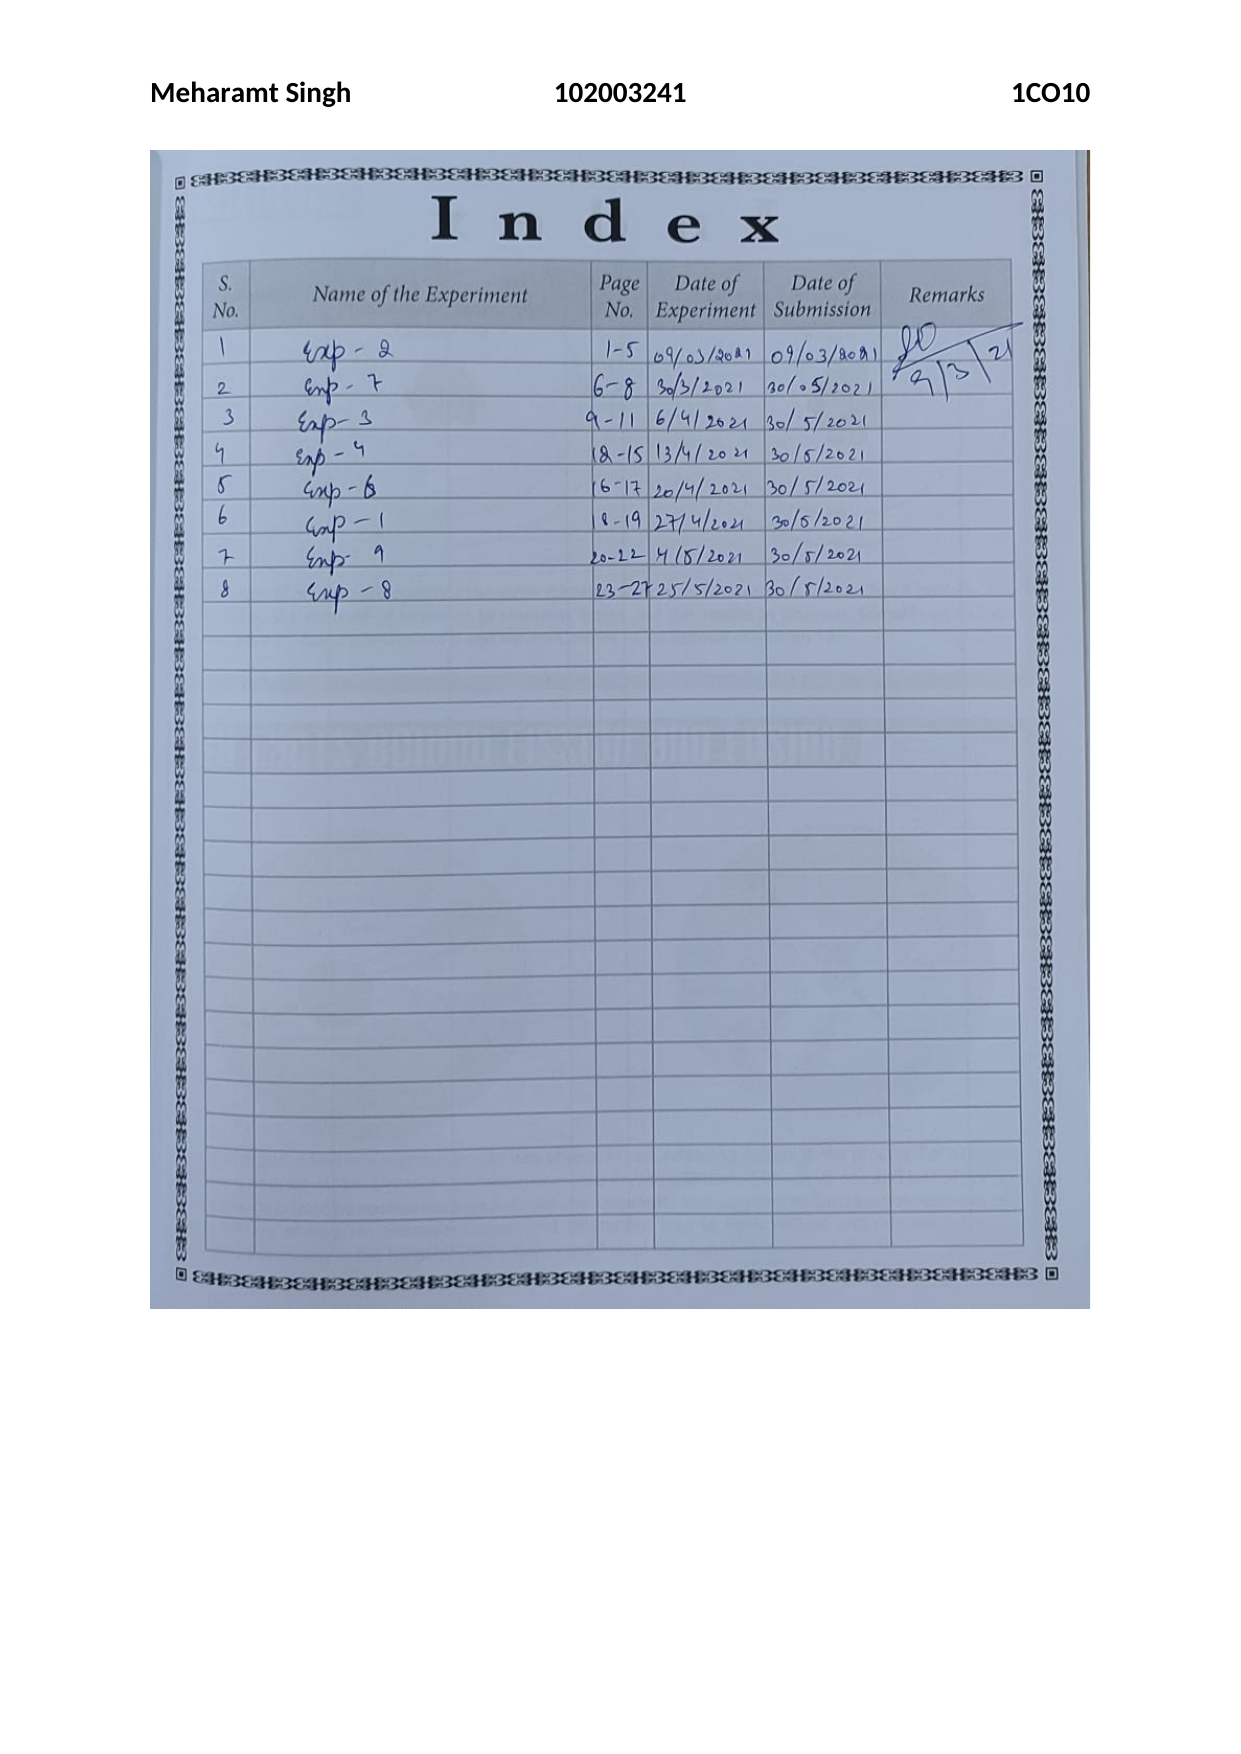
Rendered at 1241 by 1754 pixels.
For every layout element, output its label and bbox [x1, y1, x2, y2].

picture [150, 150, 1091, 1309]
